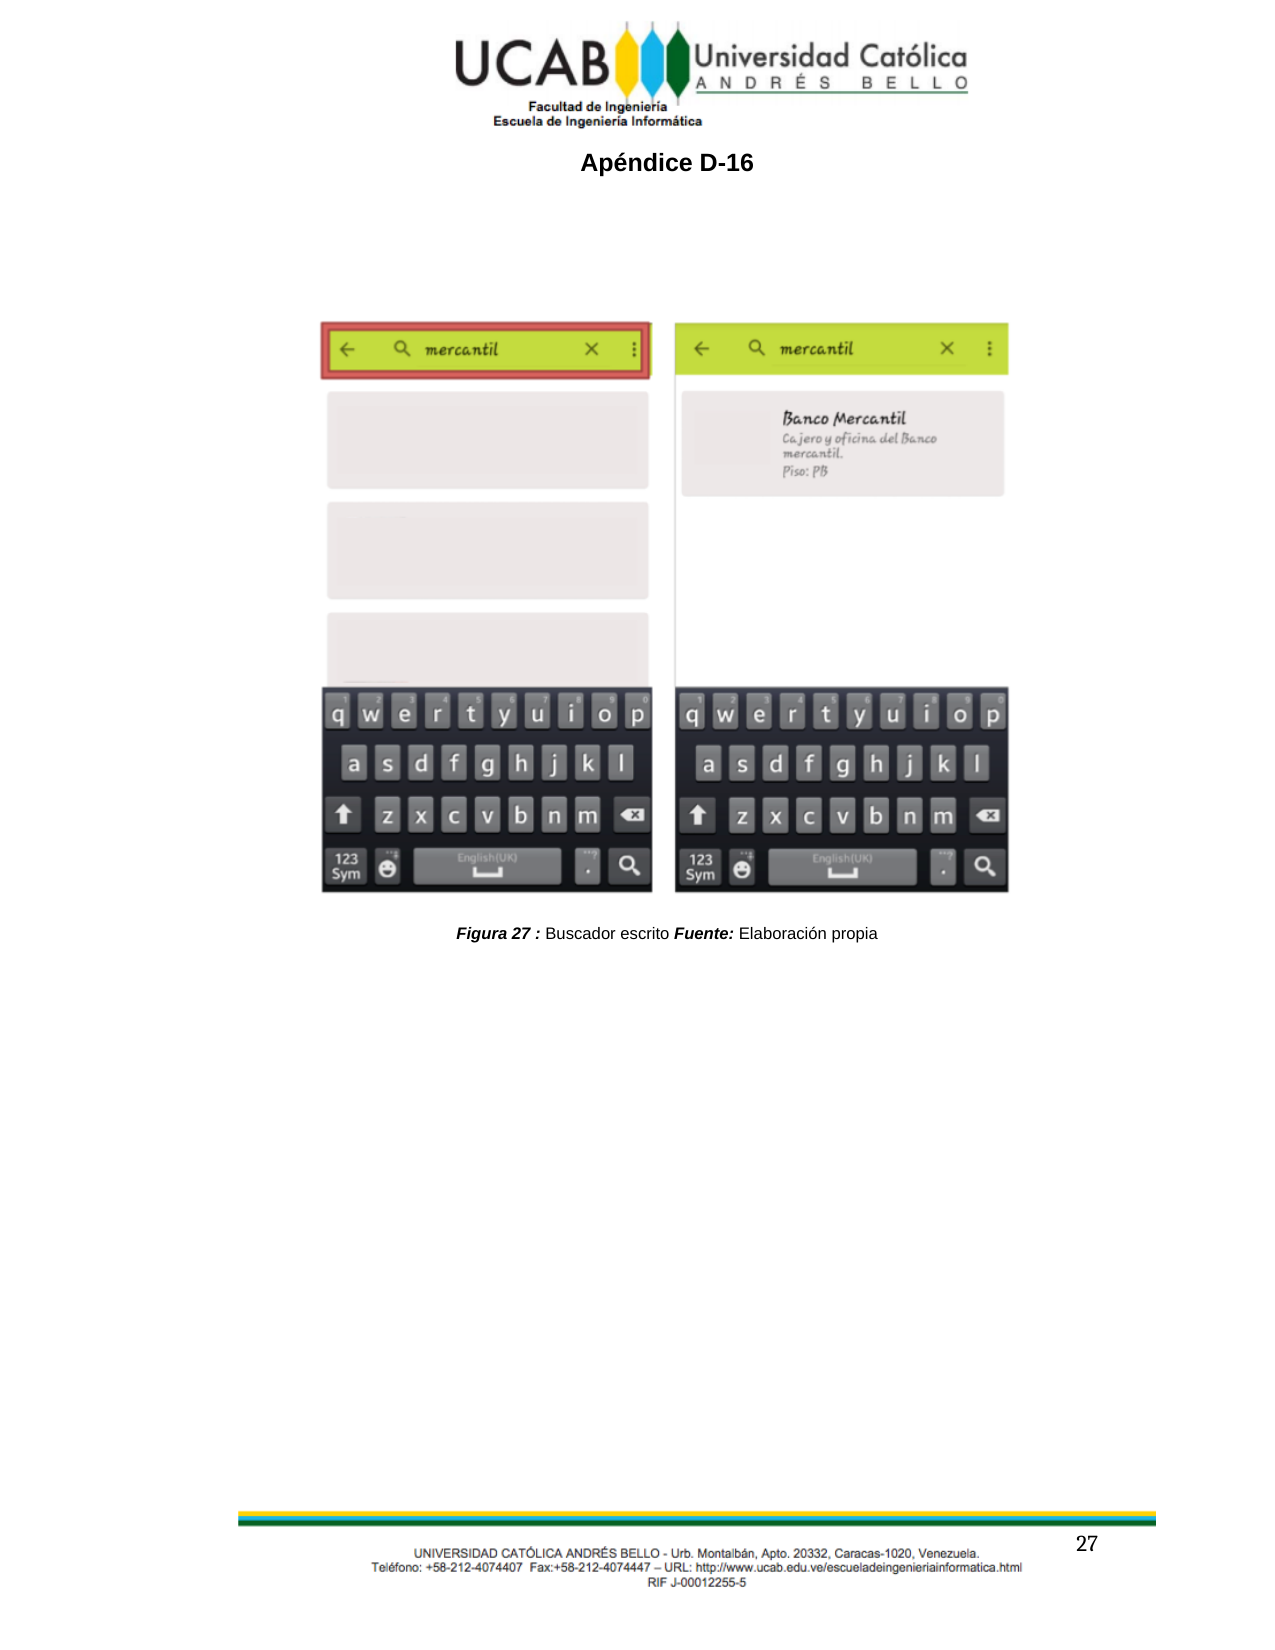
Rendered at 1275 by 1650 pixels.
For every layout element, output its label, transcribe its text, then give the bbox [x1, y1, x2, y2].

subtitle Apéndice D-16 [236, 148, 1098, 176]
picture [311, 311, 1023, 905]
text Figura 27 : Buscador escrito Fuente: Elaboración propia [236, 923, 1098, 943]
picture [236, 1508, 1156, 1595]
picture [414, 0, 1033, 144]
